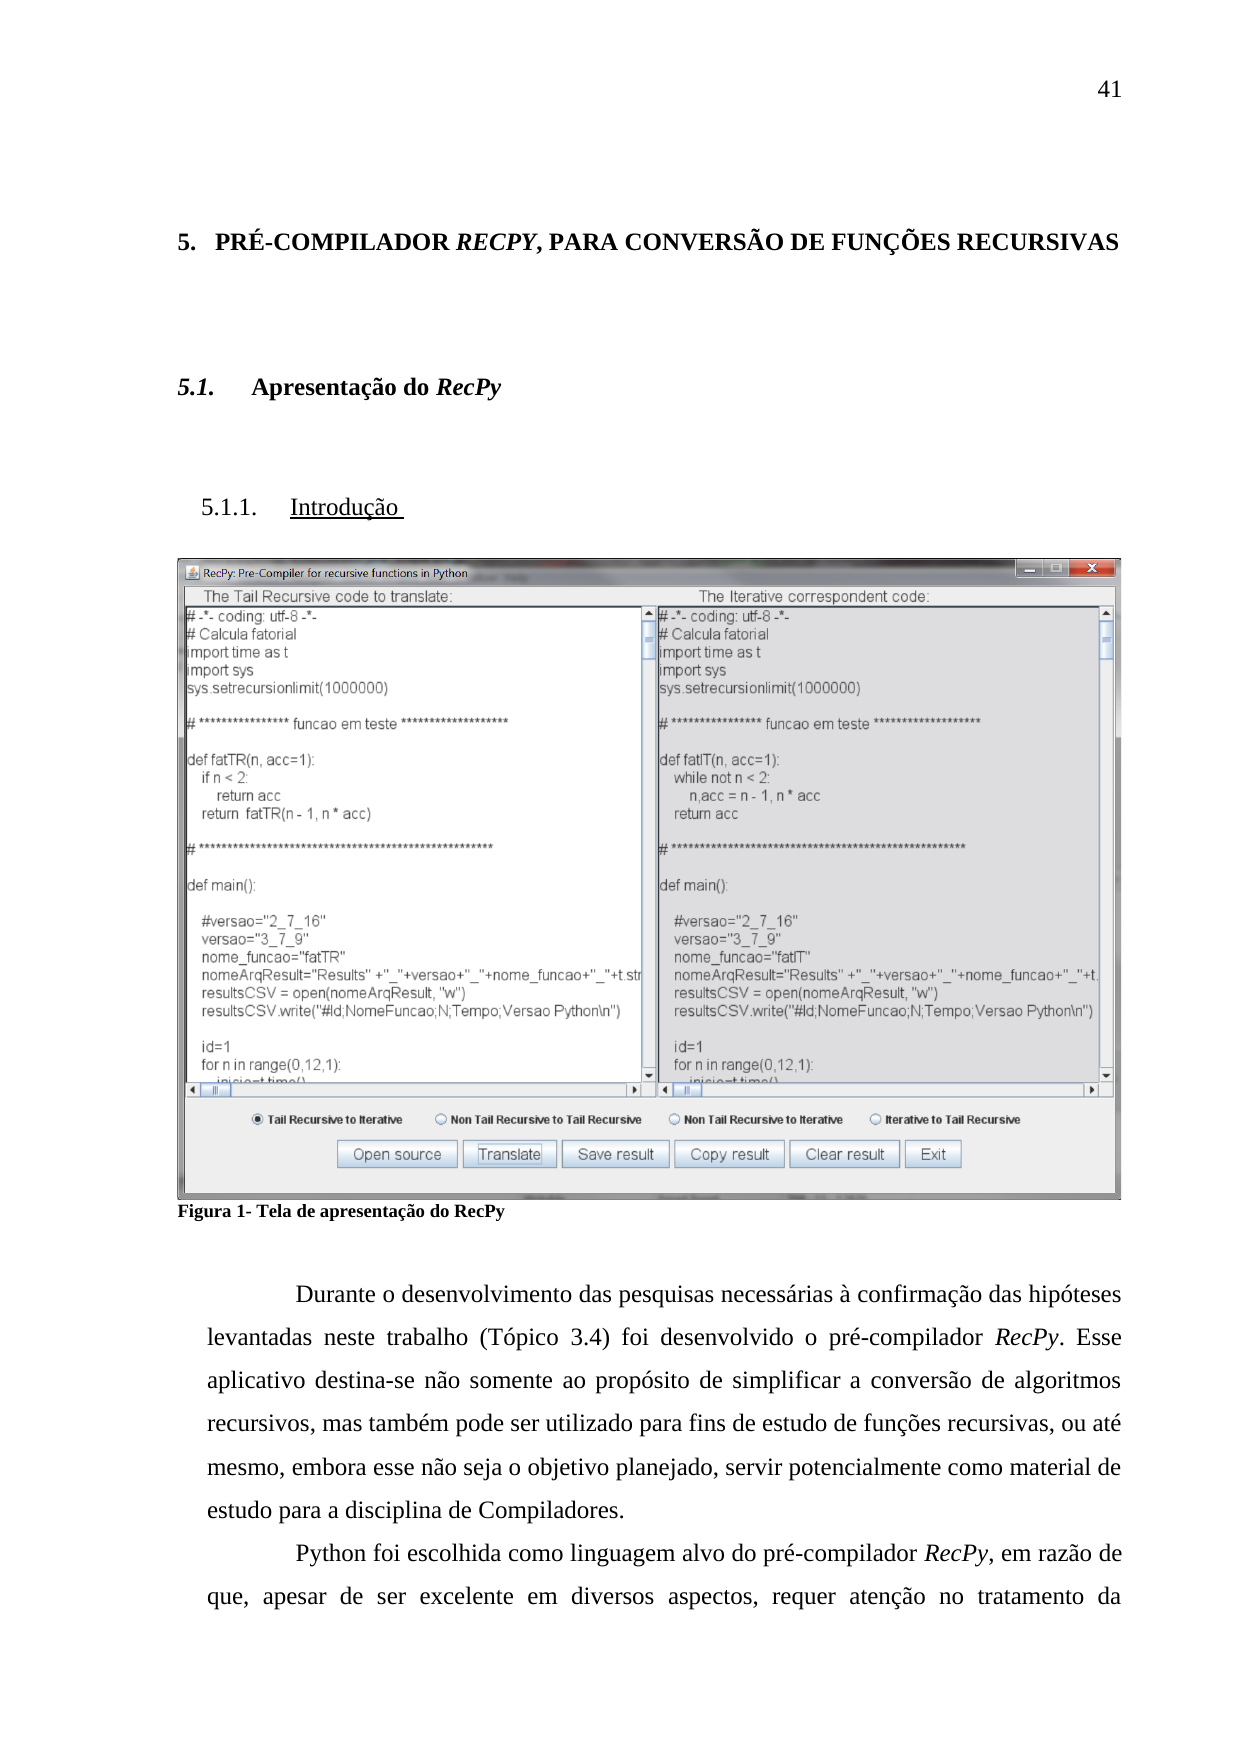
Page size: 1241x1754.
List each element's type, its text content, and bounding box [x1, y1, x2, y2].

text Apresentação do RecPy [177, 372, 1122, 401]
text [207, 1538, 1122, 1610]
text Durante o desenvolvimento das pesquisas necessárias à confirmação das hipóteses levantadas neste trabalho (Tópico 3.4) foi desenvolvido o pré-compilador RecPy. Esse aplicativo destina-se não somente ao propósito de simplificar a conversão de algoritmos recursivos, mas também pode ser utilizado para fins de estudo de funções recursivas, ou até mesmo, embora esse não seja o objetivo planejado, servir potencialmente como material de estudo para a disciplina de Compiladores. [207, 1279, 1122, 1523]
picture [177, 558, 1122, 1200]
text Introdução [201, 492, 1122, 521]
text PRÉ-COMPILADOR RECPY, PARA CONVERSÃO DE FUNÇÕES RECURSIVAS [177, 227, 1122, 256]
text Figura 1- Tela de apresentação do RecPy [177, 1200, 1122, 1222]
